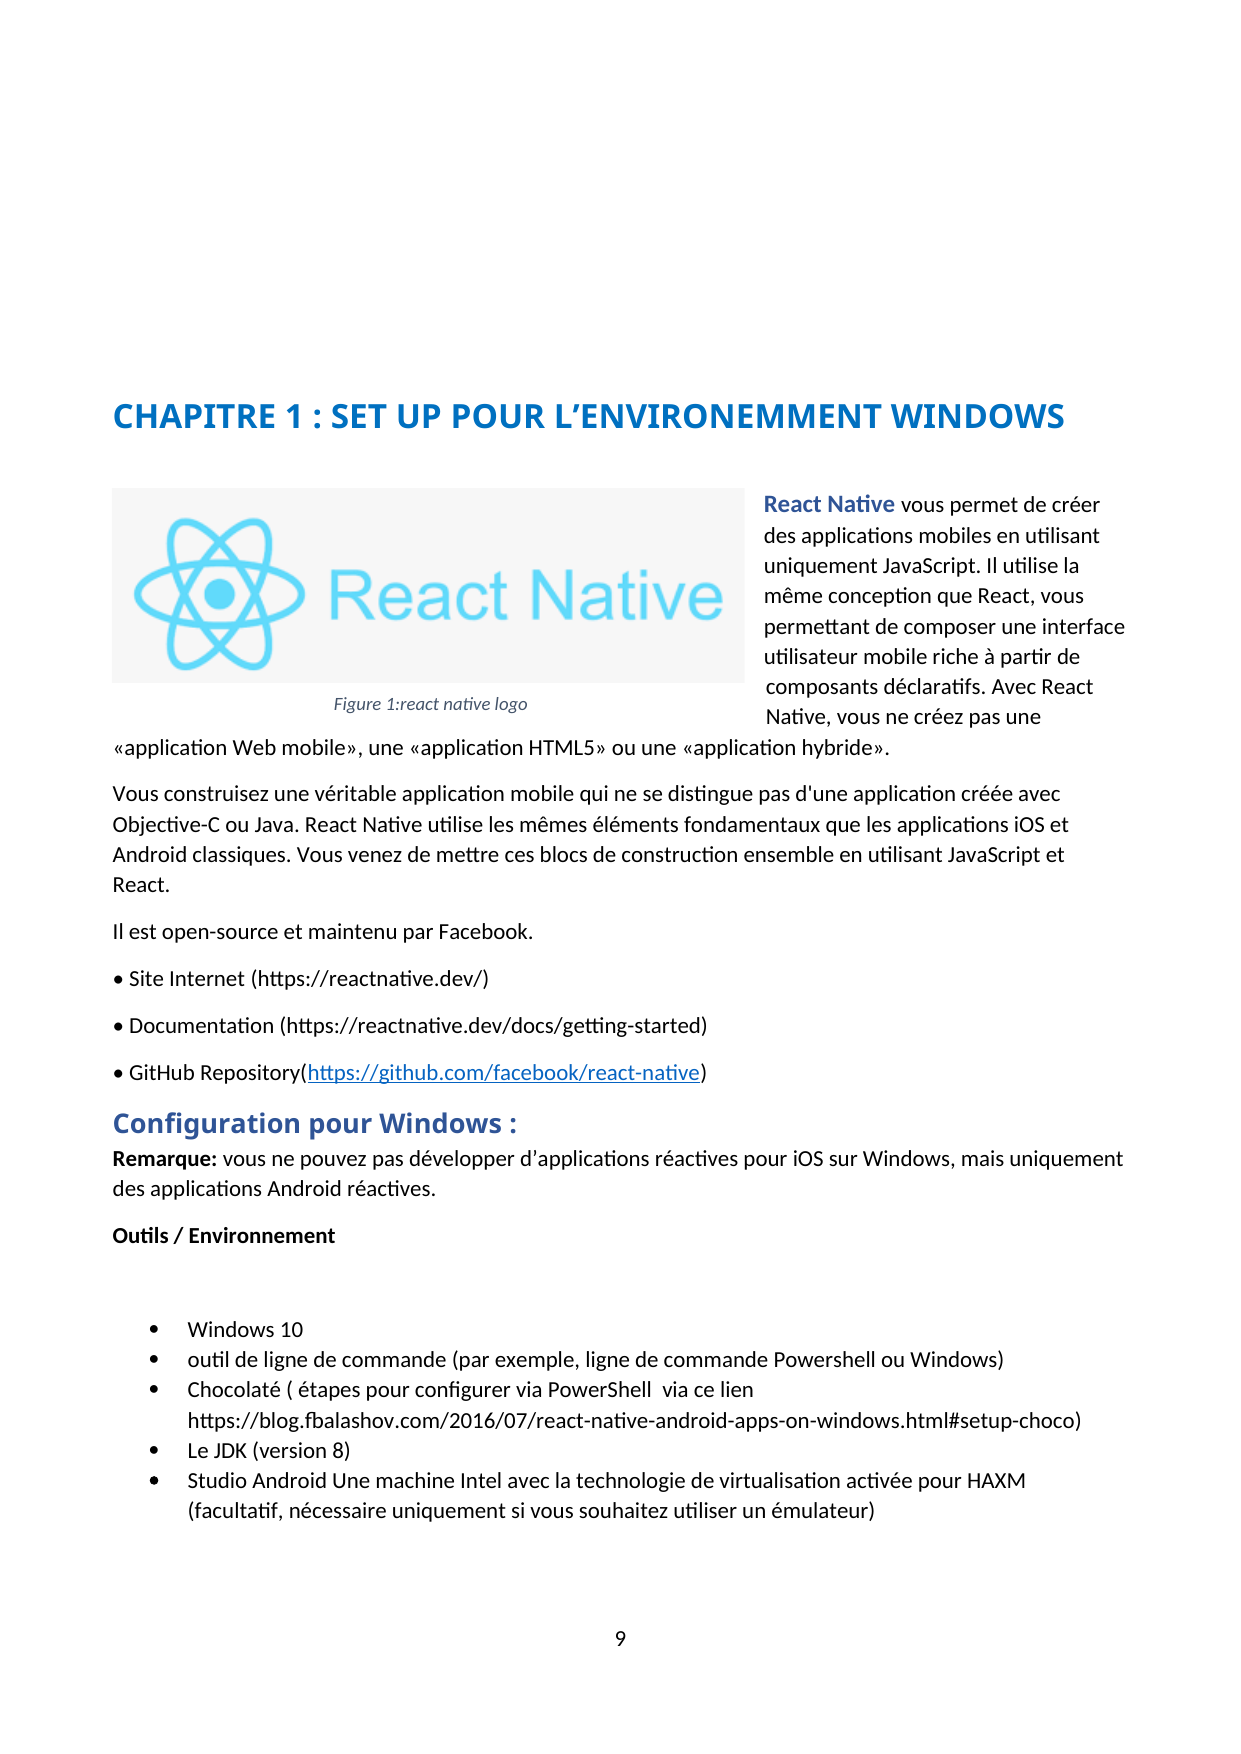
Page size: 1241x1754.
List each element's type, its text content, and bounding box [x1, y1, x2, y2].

picture [111, 488, 745, 683]
text • Documentation (https://reactnative.dev/docs/getting-started) [112, 1011, 1128, 1039]
text Vous construisez une véritable application mobile qui ne se distingue pas d'une application créée avec Objective-C ou Java. React Native utilise les mêmes éléments fondamentaux que les applications iOS et Android classiques. Vous venez de mettre ces blocs de construction ensemble en utilisant JavaScript et React. [112, 779, 1128, 898]
list Le JDK (version 8) [150, 1436, 1128, 1464]
list outil de ligne de commande (par exemple, ligne de commande Powershell ou Windows) [150, 1345, 1128, 1373]
text • GitHub Repository(https://github.com/facebook/react-native) [112, 1058, 1128, 1086]
text Remarque: vous ne pouvez pas développer d’applications réactives pour iOS sur Windows, mais uniquement des applications Android réactives. [112, 1144, 1128, 1203]
subtitle CHAPITRE 1 : SET UP POUR L’ENVIRONEMMENT WINDOWS [112, 393, 1128, 438]
list Studio Android Une machine Intel avec la technologie de virtualisation activée pour HAXM (facultatif, nécessaire uniquement si vous souhaitez utiliser un émulateur) [150, 1466, 1128, 1524]
text Il est open-source et maintenu par Facebook. [112, 917, 1128, 945]
text • Site Internet (https://reactnative.dev/) [112, 964, 1128, 992]
list Chocolaté ( étapes pour configurer via PowerShell via ce lien https://blog.fbalashov.com/2016/07/react-native-android-apps-on-windows.html#setup-choco) [150, 1376, 1128, 1434]
text Outils / Environnement [112, 1221, 1128, 1249]
list Windows 10 [150, 1315, 1128, 1343]
subtitle Configuration pour Windows : [112, 1104, 1128, 1141]
